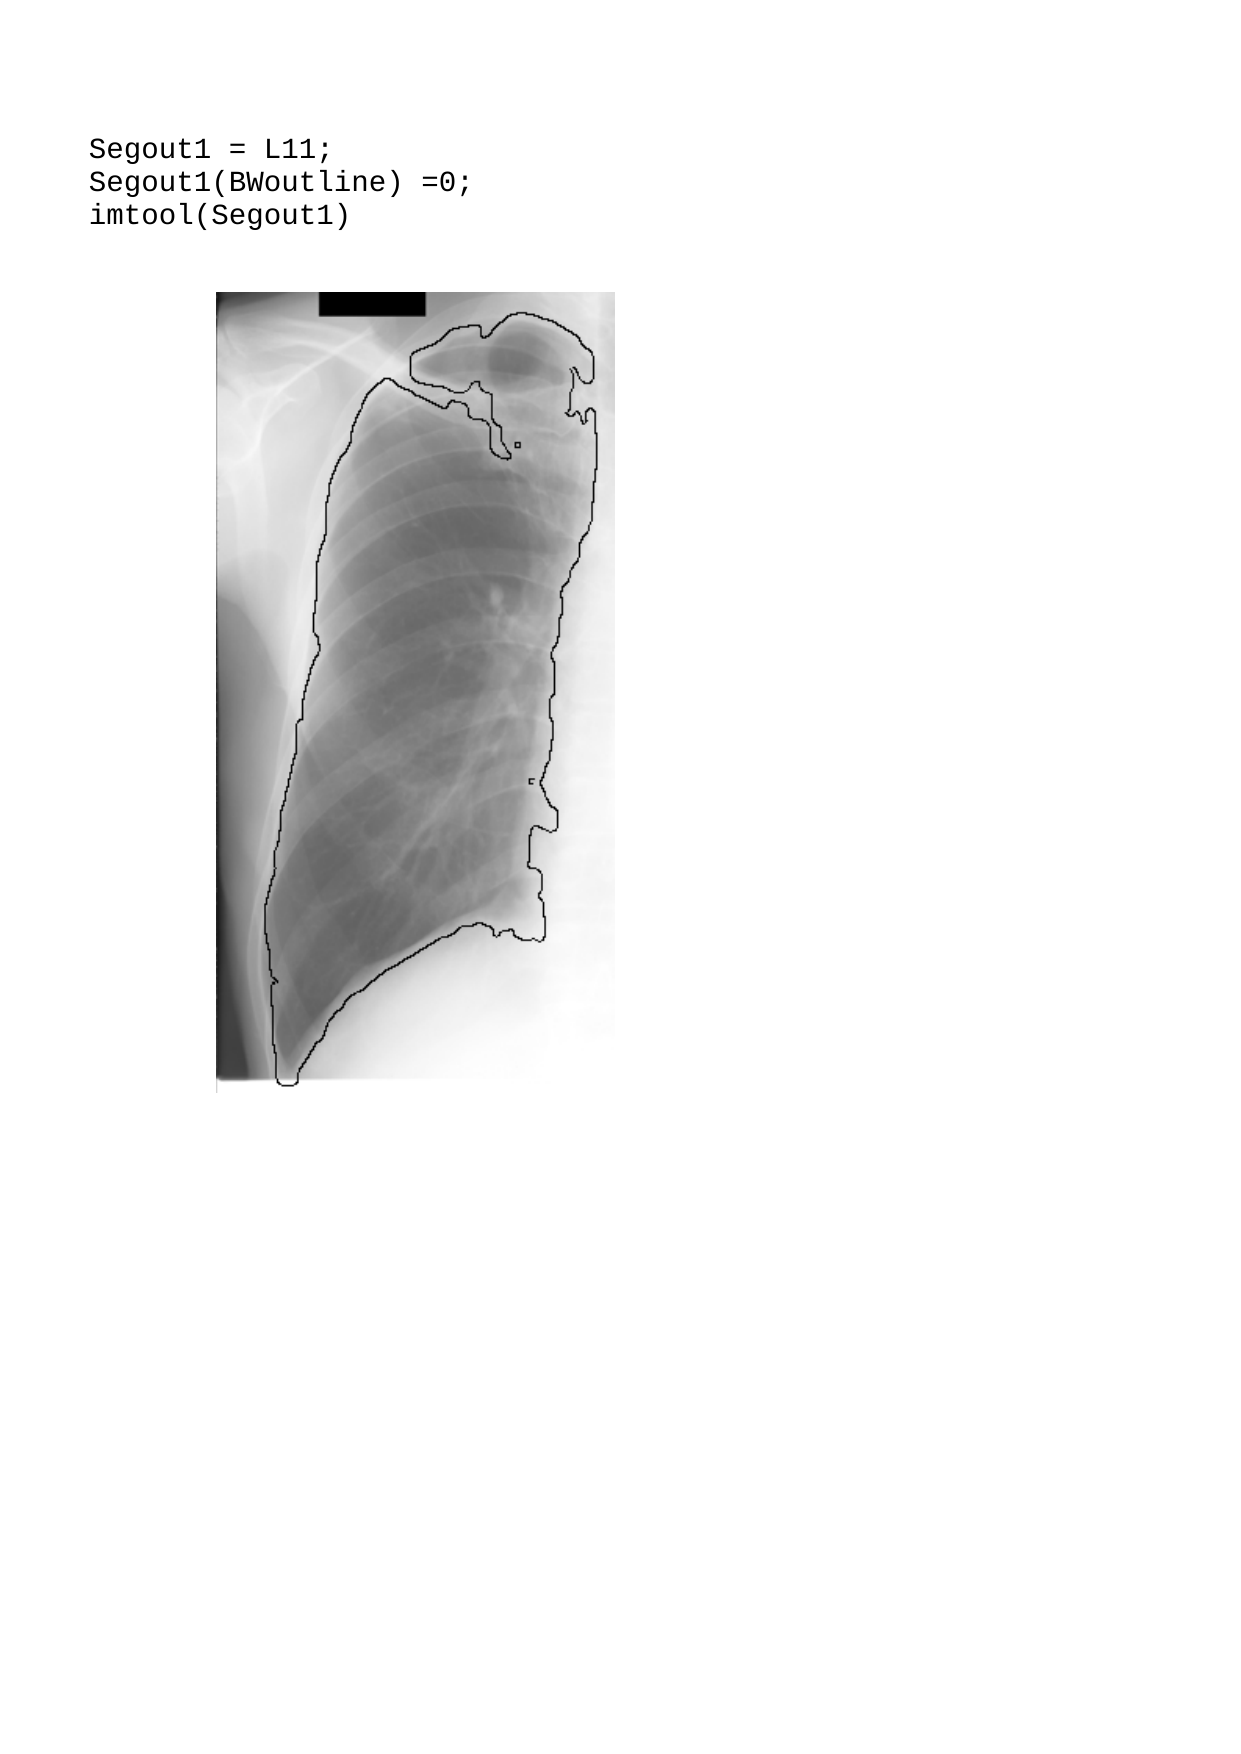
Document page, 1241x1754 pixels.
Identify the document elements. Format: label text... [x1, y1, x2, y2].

text imtool(Segout1) [89, 200, 1152, 233]
text Segout1 = L11; [89, 134, 1152, 167]
text Segout1(BWoutline) =0; [89, 167, 1152, 200]
